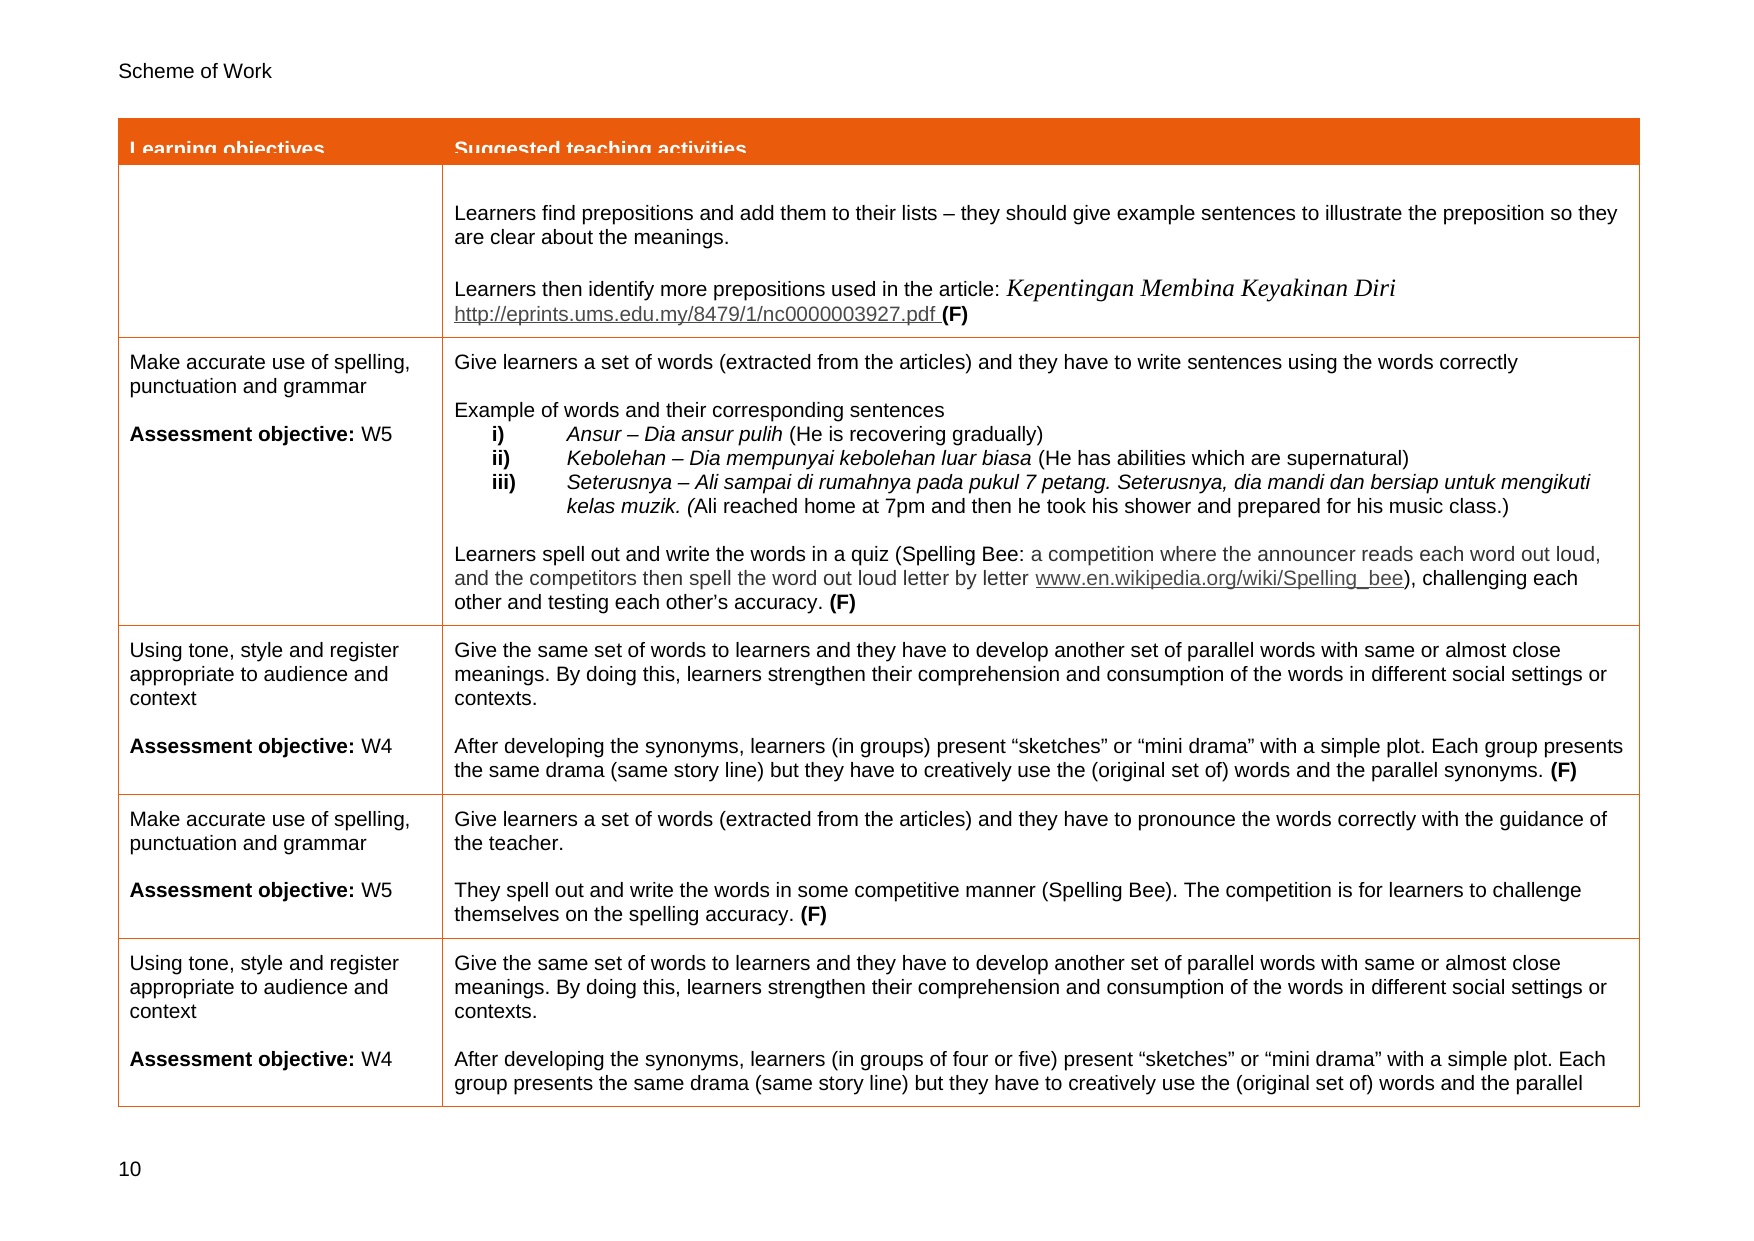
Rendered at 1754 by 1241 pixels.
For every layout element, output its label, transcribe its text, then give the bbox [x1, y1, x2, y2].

table_cell Give learners a set of words (extracted from the articles) and they have to pronounce the words correctly with the guidance of the teacher. They spell out and write the words in some competitive manner (Spelling Bee). The competition is for learners to challenge themselves on the spelling accuracy. (F) [443, 795, 1639, 938]
table_cell Using tone, style and register appropriate to audience and context Assessment objective: W4 [119, 626, 442, 793]
table_cell Give learners a set of words (extracted from the articles) and they have to write sentences using the words correctly Example of words and their corresponding sentences Ansur – Dia ansur pulih (He is recovering gradually) Kebolehan – Dia mempunyai kebolehan luar biasa (He has abilities which are supernatural) Seterusnya – Ali sampai di rumahnya pada pukul 7 petang. Seterusnya, dia mandi dan bersiap untuk mengikuti kelas muzik. (Ali reached home at 7pm and then he took his shower and prepared for his music class.) Learners spell out and write the words in a quiz (Spelling Bee: a competition where the announcer reads each word out loud, and the competitors then spell the word out loud letter by letter www.en.wikipedia.org/wiki/Spelling_bee), challenging each other and testing each other’s accuracy. (F) [443, 338, 1639, 625]
table_cell Give the same set of words to learners and they have to develop another set of parallel words with same or almost close meanings. By doing this, learners strengthen their comprehension and consumption of the words in different social settings or contexts. After developing the synonyms, learners (in groups) present “sketches” or “mini drama” with a simple plot. Each group presents the same drama (same story line) but they have to creatively use the (original set of) words and the parallel synonyms. (F) [443, 626, 1639, 793]
table_header Learning objectives [119, 119, 442, 164]
table_cell Make accurate use of spelling, punctuation and grammar Assessment objective: W5 [119, 795, 442, 938]
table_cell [443, 939, 1639, 1106]
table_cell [119, 939, 442, 1106]
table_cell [443, 165, 1639, 337]
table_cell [119, 165, 442, 337]
table_cell Make accurate use of spelling, punctuation and grammar Assessment objective: W5 [119, 338, 442, 625]
table_header Suggested teaching activities [443, 119, 1639, 164]
